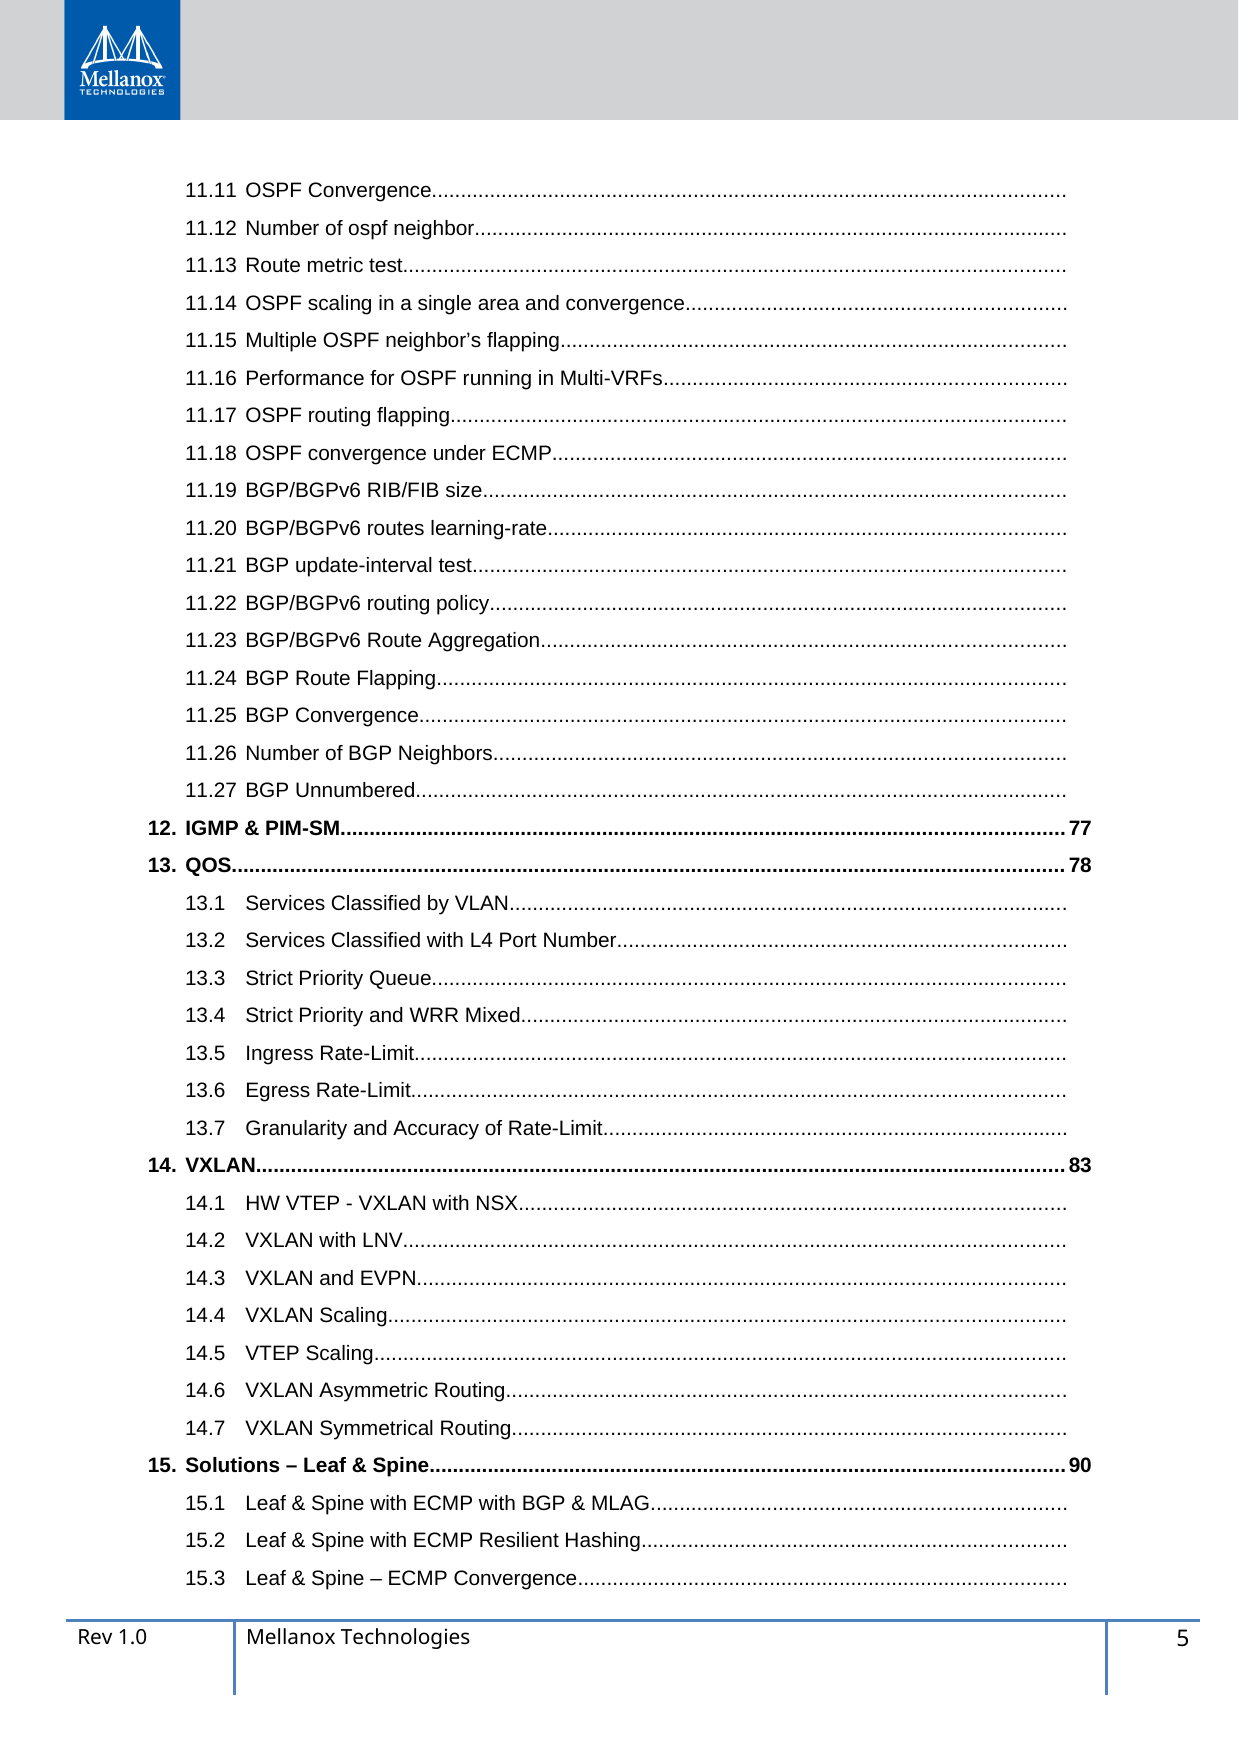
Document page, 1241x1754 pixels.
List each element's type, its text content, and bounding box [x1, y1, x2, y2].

text 14.4 VXLAN Scaling 86 [185, 1302, 1033, 1327]
text 11.11 OSPF Convergence 61 [185, 177, 1033, 202]
text 13.3 Strict Priority Queue 79 [185, 965, 1033, 990]
text 14.7 VXLAN Symmetrical Routing 89 [185, 1415, 1033, 1440]
text 11.13 Route metric test 62 [185, 252, 1033, 277]
text 11.14 OSPF scaling in a single area and convergence 63 [185, 290, 1033, 315]
text 13.2 Services Classified with L4 Port Number 78 [185, 927, 1033, 952]
text 14.5 VTEP Scaling 87 [185, 1340, 1033, 1365]
text 13. QOS 78 [148, 852, 1093, 877]
text 11.24 BGP Route Flapping 72 [185, 665, 1033, 690]
text 12. IGMP & PIM-SM 77 [148, 815, 1093, 840]
text 11.22 BGP/BGPv6 routing policy 70 [185, 590, 1033, 615]
text 13.6 Egress Rate-Limit 81 [185, 1077, 1033, 1102]
text 15. Solutions – Leaf & Spine 90 [148, 1452, 1093, 1477]
text 11.16 Performance for OSPF running in Multi-VRFs 65 [185, 365, 1033, 390]
text 11.21 BGP update-interval test 69 [185, 552, 1033, 577]
text 13.1 Services Classified by VLAN 78 [185, 890, 1033, 915]
text 11.23 BGP/BGPv6 Route Aggregation 71 [185, 627, 1033, 652]
text 11.19 BGP/BGPv6 RIB/FIB size 67 [185, 477, 1033, 502]
text 14. VXLAN 83 [148, 1152, 1093, 1177]
text 15.2 Leaf & Spine with ECMP Resilient Hashing 90 [185, 1527, 1033, 1552]
text 11.18 OSPF convergence under ECMP 66 [185, 440, 1033, 465]
text 11.15 Multiple OSPF neighbor’s flapping 64 [185, 327, 1033, 352]
text 14.3 VXLAN and EVPN 85 [185, 1265, 1033, 1290]
text 11.26 Number of BGP Neighbors 75 [185, 740, 1033, 765]
text 11.25 BGP Convergence 74 [185, 702, 1033, 727]
text 13.4 Strict Priority and WRR Mixed 80 [185, 1002, 1033, 1027]
text 14.6 VXLAN Asymmetric Routing 88 [185, 1377, 1033, 1402]
text 11.17 OSPF routing flapping 65 [185, 402, 1033, 427]
text 14.2 VXLAN with LNV 84 [185, 1227, 1033, 1252]
text 15.3 Leaf & Spine – ECMP Convergence 91 [185, 1565, 1033, 1590]
text 14.1 HW VTEP - VXLAN with NSX 83 [185, 1190, 1033, 1215]
picture [0, 0, 1239, 120]
text 13.5 Ingress Rate-Limit 81 [185, 1040, 1033, 1065]
text 11.12 Number of ospf neighbor 61 [185, 215, 1033, 240]
text 13.7 Granularity and Accuracy of Rate-Limit 82 [185, 1115, 1033, 1140]
text 11.27 BGP Unnumbered 75 [185, 777, 1033, 802]
text 15.1 Leaf & Spine with ECMP with BGP & MLAG 90 [185, 1490, 1033, 1515]
text 11.20 BGP/BGPv6 routes learning-rate 68 [185, 515, 1033, 540]
